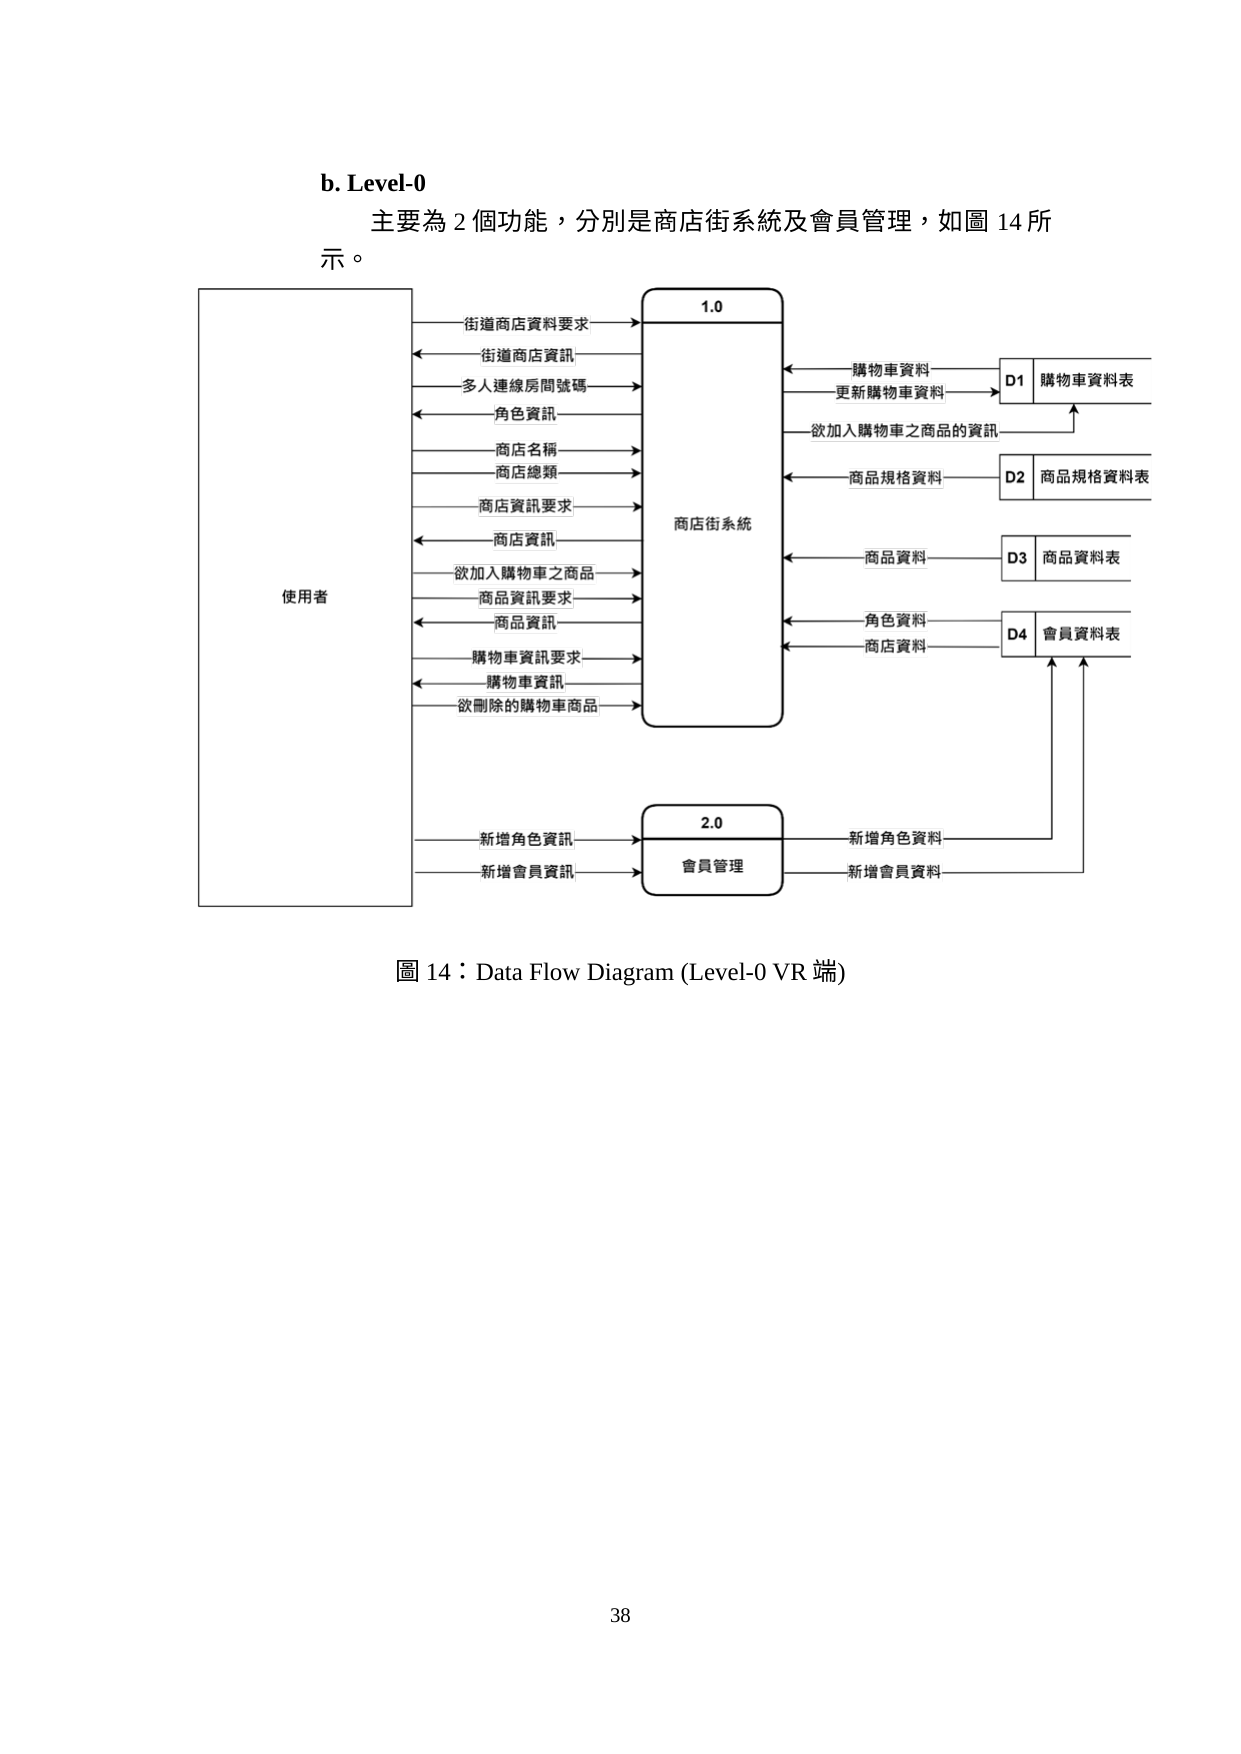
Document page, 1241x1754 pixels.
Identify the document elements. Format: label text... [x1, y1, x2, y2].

text 圖 14：Data Flow Diagram (Level-0 VR端) [187, 951, 1053, 989]
text b. Level-0 [261, 164, 1053, 201]
text 主要為2個功能，分別是商店街系統及會員管理，如圖14所示。 [320, 201, 1053, 276]
picture [187, 276, 1163, 918]
